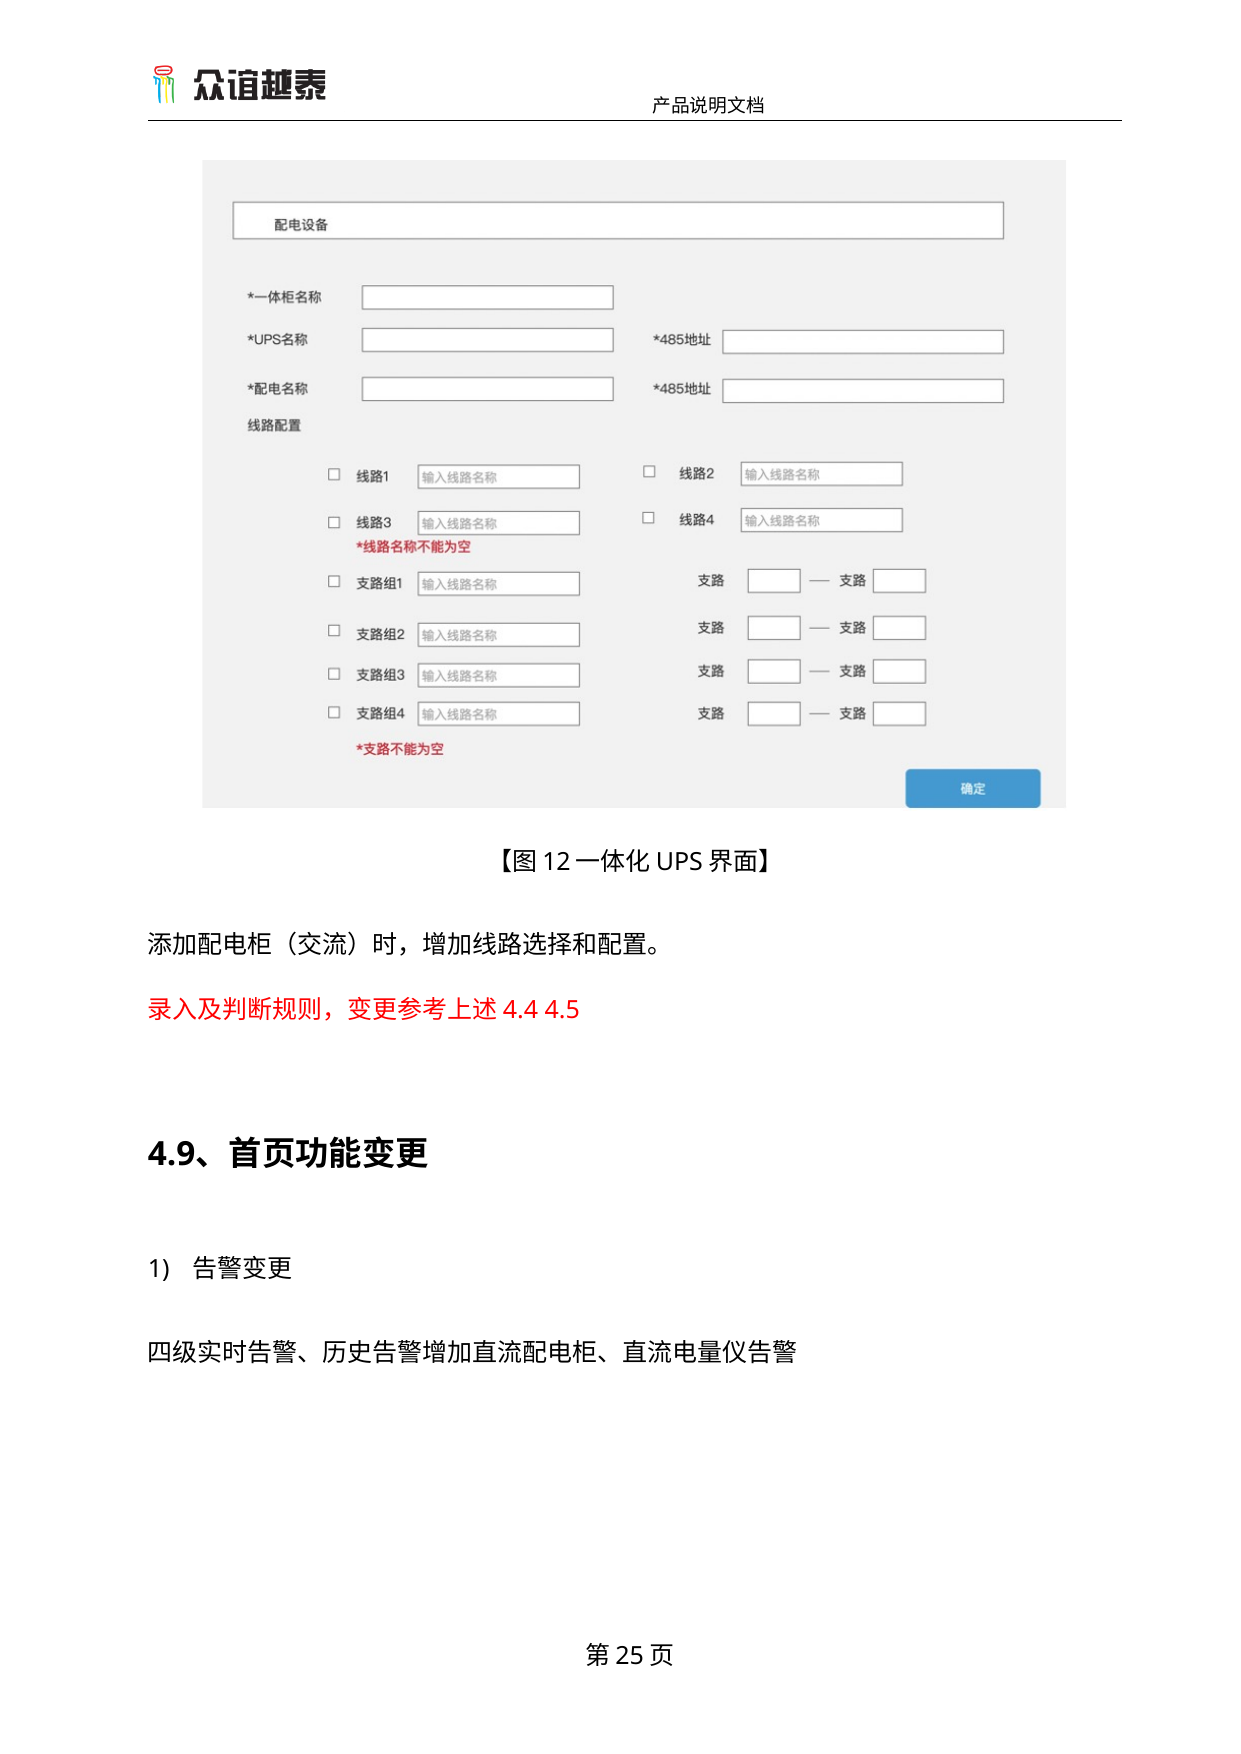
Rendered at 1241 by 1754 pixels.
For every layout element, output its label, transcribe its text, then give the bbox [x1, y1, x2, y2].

list 告警变更 [148, 1234, 1122, 1299]
text 添加配电柜（交流）时，增加线路选择和配置。 [148, 911, 1122, 976]
text 录入及判断规则，变更参考上述4.4 4.5 [148, 976, 1122, 1041]
picture [147, 59, 345, 112]
subtitle 4.9、首页功能变更 [148, 1118, 1122, 1183]
text 【图12一体化UPS界面】 [148, 827, 1122, 892]
picture [202, 160, 1068, 811]
list 四级实时告警、历史告警增加直流配电柜、直流电量仪告警 [148, 1318, 1122, 1383]
